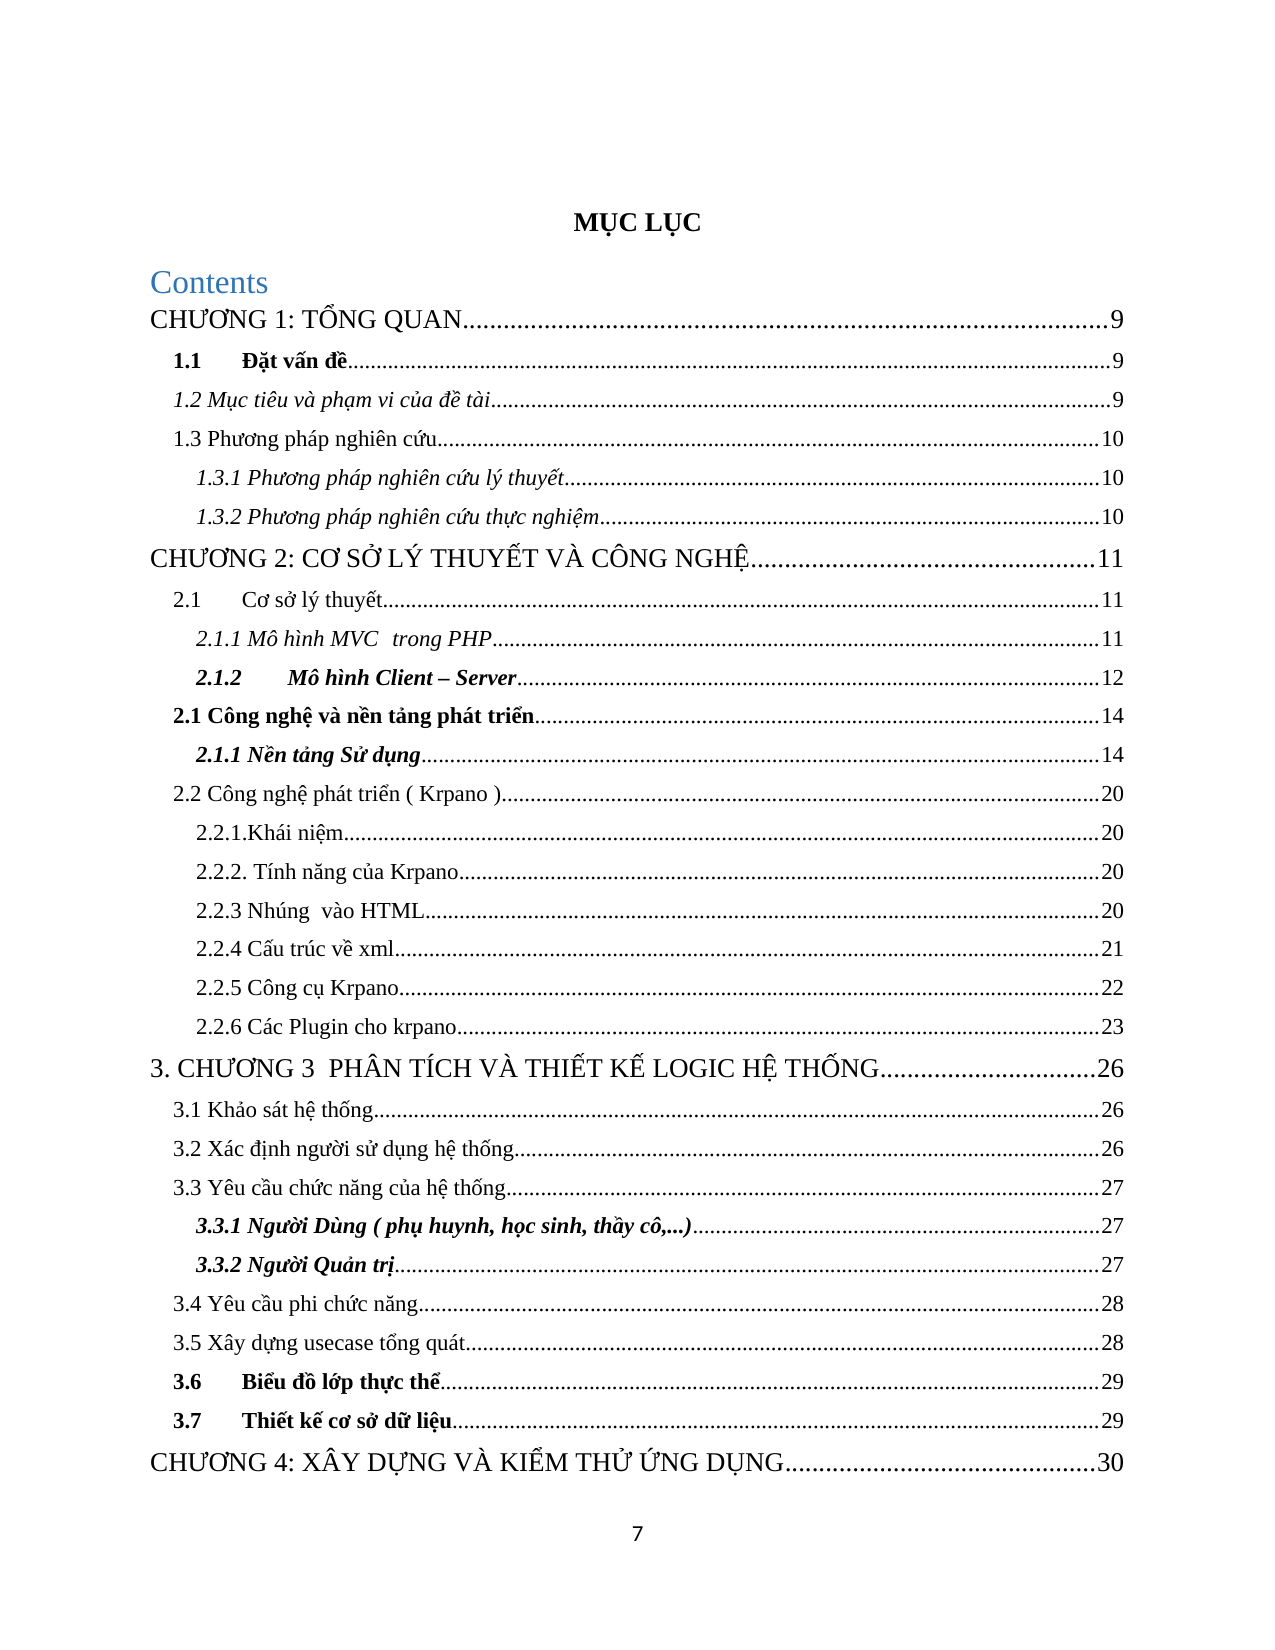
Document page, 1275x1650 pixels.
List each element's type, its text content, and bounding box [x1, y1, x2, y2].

text MỤC LỤC [150, 206, 1125, 237]
